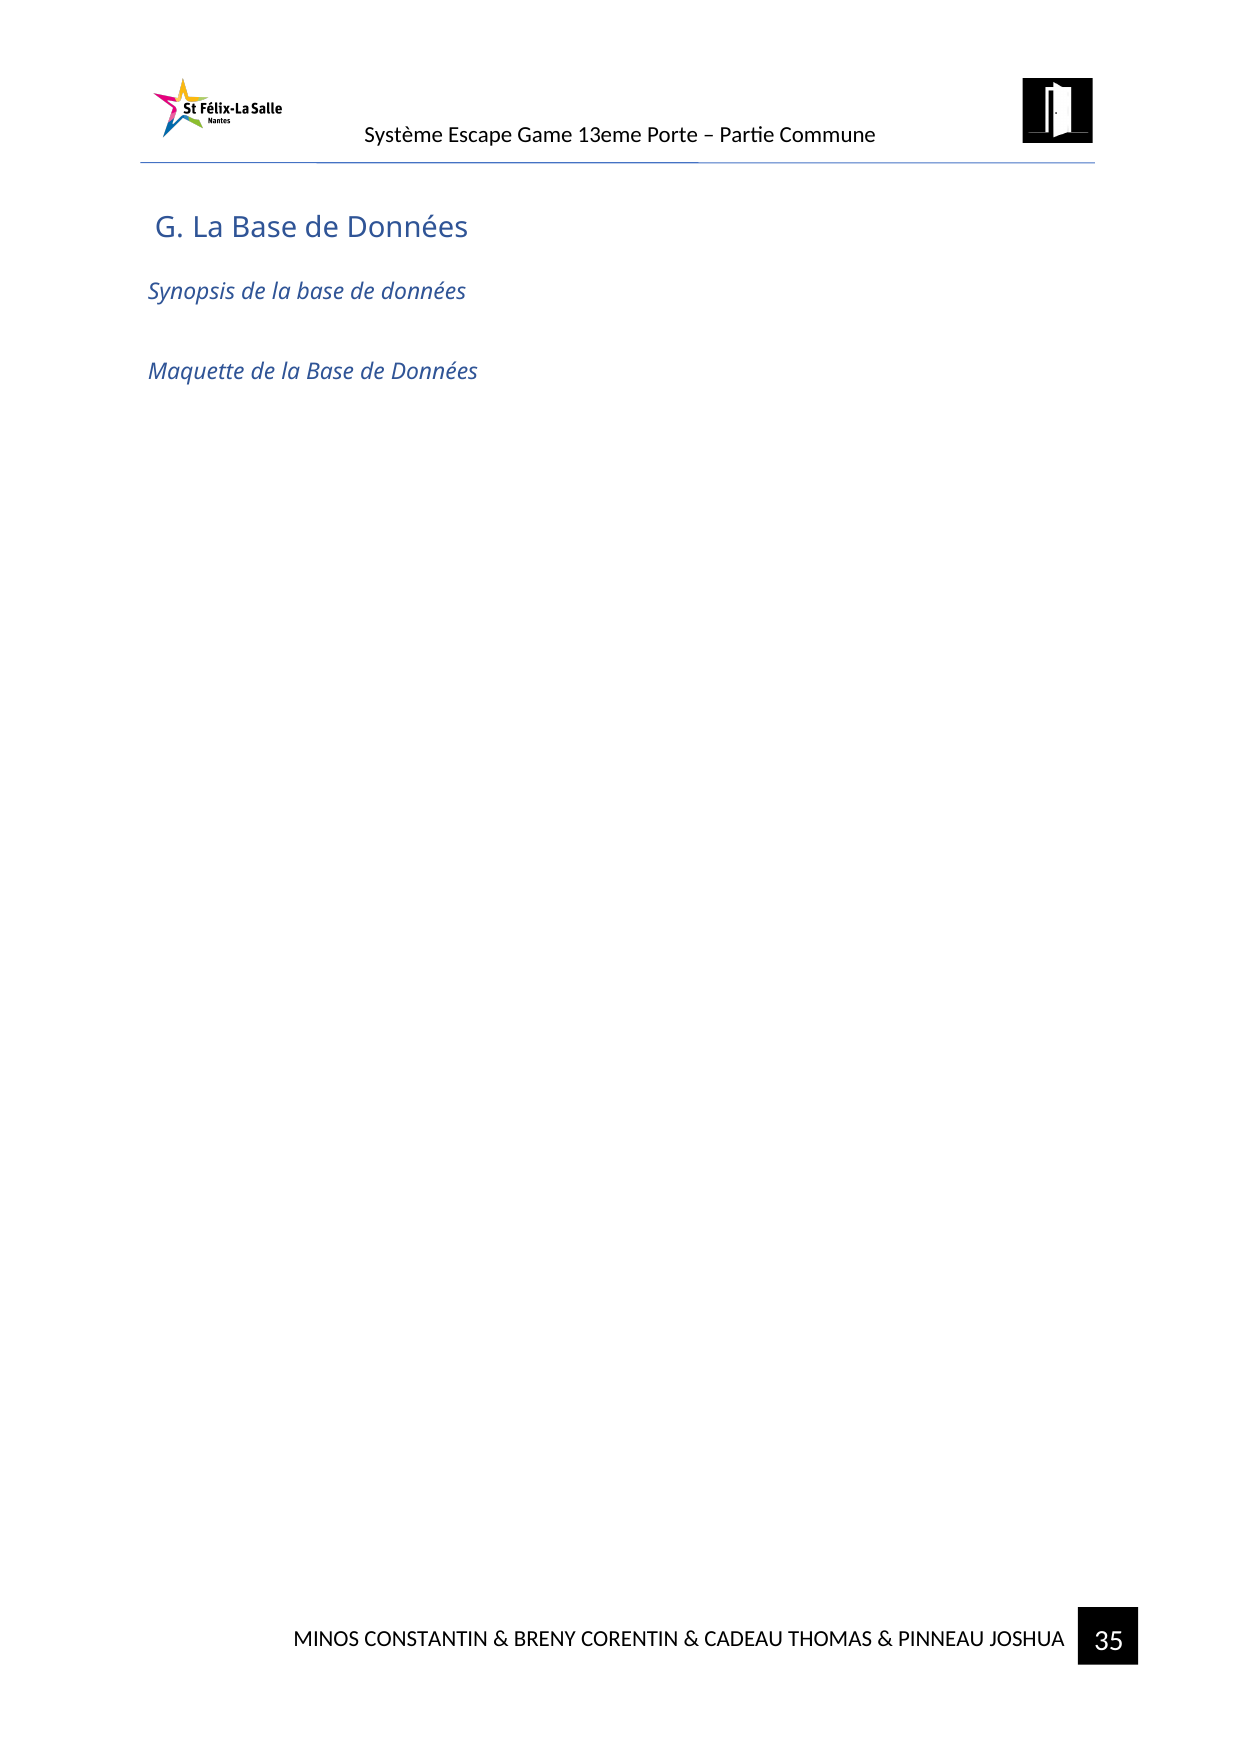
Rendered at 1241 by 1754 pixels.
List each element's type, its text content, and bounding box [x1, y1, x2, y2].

picture [147, 73, 290, 142]
subtitle Maquette de la Base de Données [148, 355, 1078, 386]
subtitle La Base de Données [154, 207, 1078, 246]
picture [1022, 78, 1093, 143]
subtitle Synopsis de la base de données [148, 274, 1078, 306]
